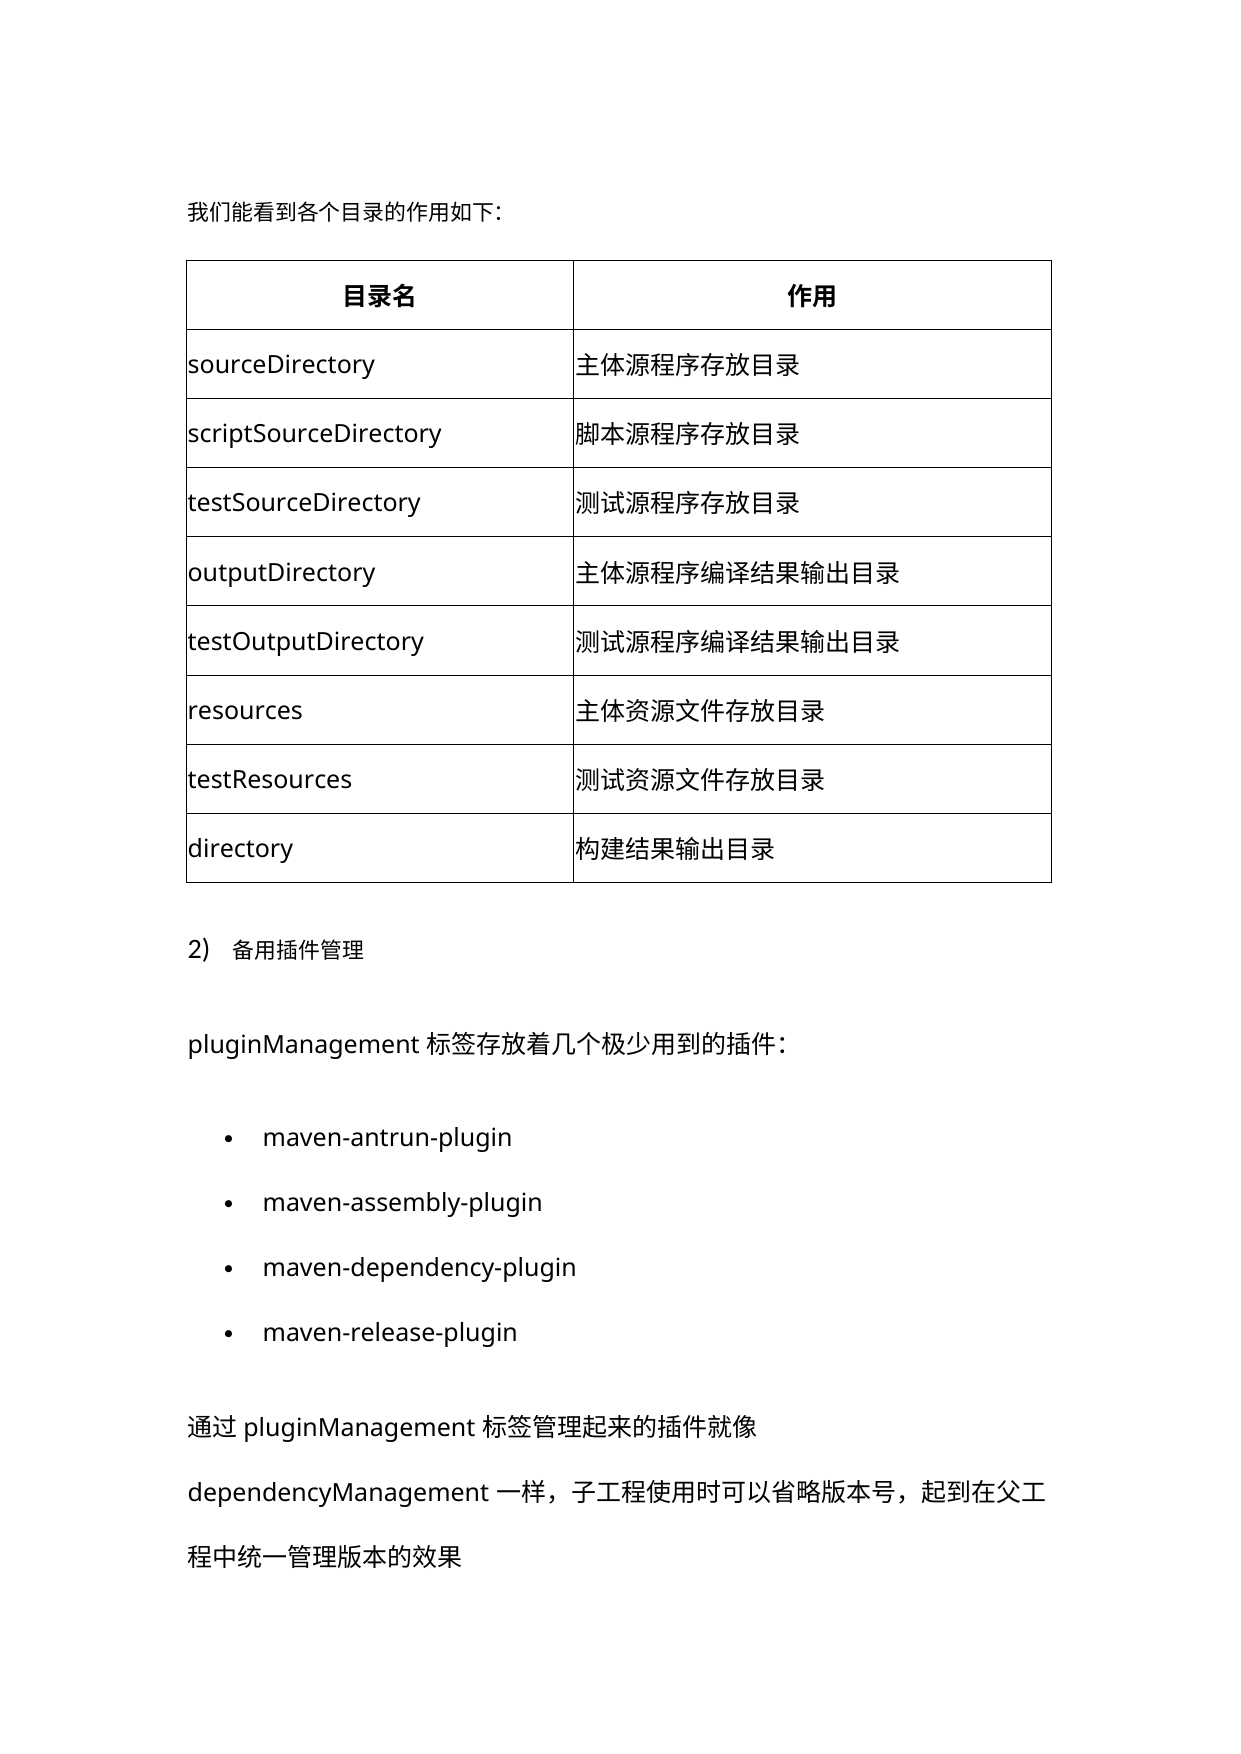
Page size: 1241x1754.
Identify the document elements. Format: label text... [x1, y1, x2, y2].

text pluginManagement 标签存放着几个极少用到的插件： [187, 1010, 1053, 1075]
table_cell 测试源程序编译结果输出目录 [574, 606, 1051, 674]
table_cell testResources [187, 745, 573, 813]
table_cell scriptSourceDirectory [187, 399, 573, 467]
list maven-assembly-plugin [225, 1169, 1053, 1234]
table_cell sourceDirectory [187, 330, 573, 398]
table_cell testOutputDirectory [187, 606, 573, 674]
table_cell 脚本源程序存放目录 [574, 399, 1051, 467]
table_cell 主体源程序存放目录 [574, 330, 1051, 398]
table_header 作用 [574, 261, 1051, 329]
table_cell outputDirectory [187, 537, 573, 605]
list maven-dependency-plugin [225, 1234, 1053, 1299]
list maven-release-plugin [225, 1299, 1053, 1364]
list maven-antrun-plugin [225, 1104, 1053, 1169]
table_cell 构建结果输出目录 [574, 814, 1051, 882]
text 通过 pluginManagement 标签管理起来的插件就像 dependencyManagement 一样，子工程使用时可以省略版本号，起到在父工程中统一管理版本的效果 [187, 1393, 1053, 1588]
table_cell 测试源程序存放目录 [574, 468, 1051, 536]
table_cell 主体资源文件存放目录 [574, 676, 1051, 744]
list 备用插件管理 [187, 916, 1053, 981]
text 我们能看到各个目录的作用如下： [187, 194, 1053, 227]
table_cell 主体源程序编译结果输出目录 [574, 537, 1051, 605]
table_cell resources [187, 676, 573, 744]
table_cell directory [187, 814, 573, 882]
table_header 目录名 [187, 261, 573, 329]
table_cell 测试资源文件存放目录 [574, 745, 1051, 813]
table_cell testSourceDirectory [187, 468, 573, 536]
